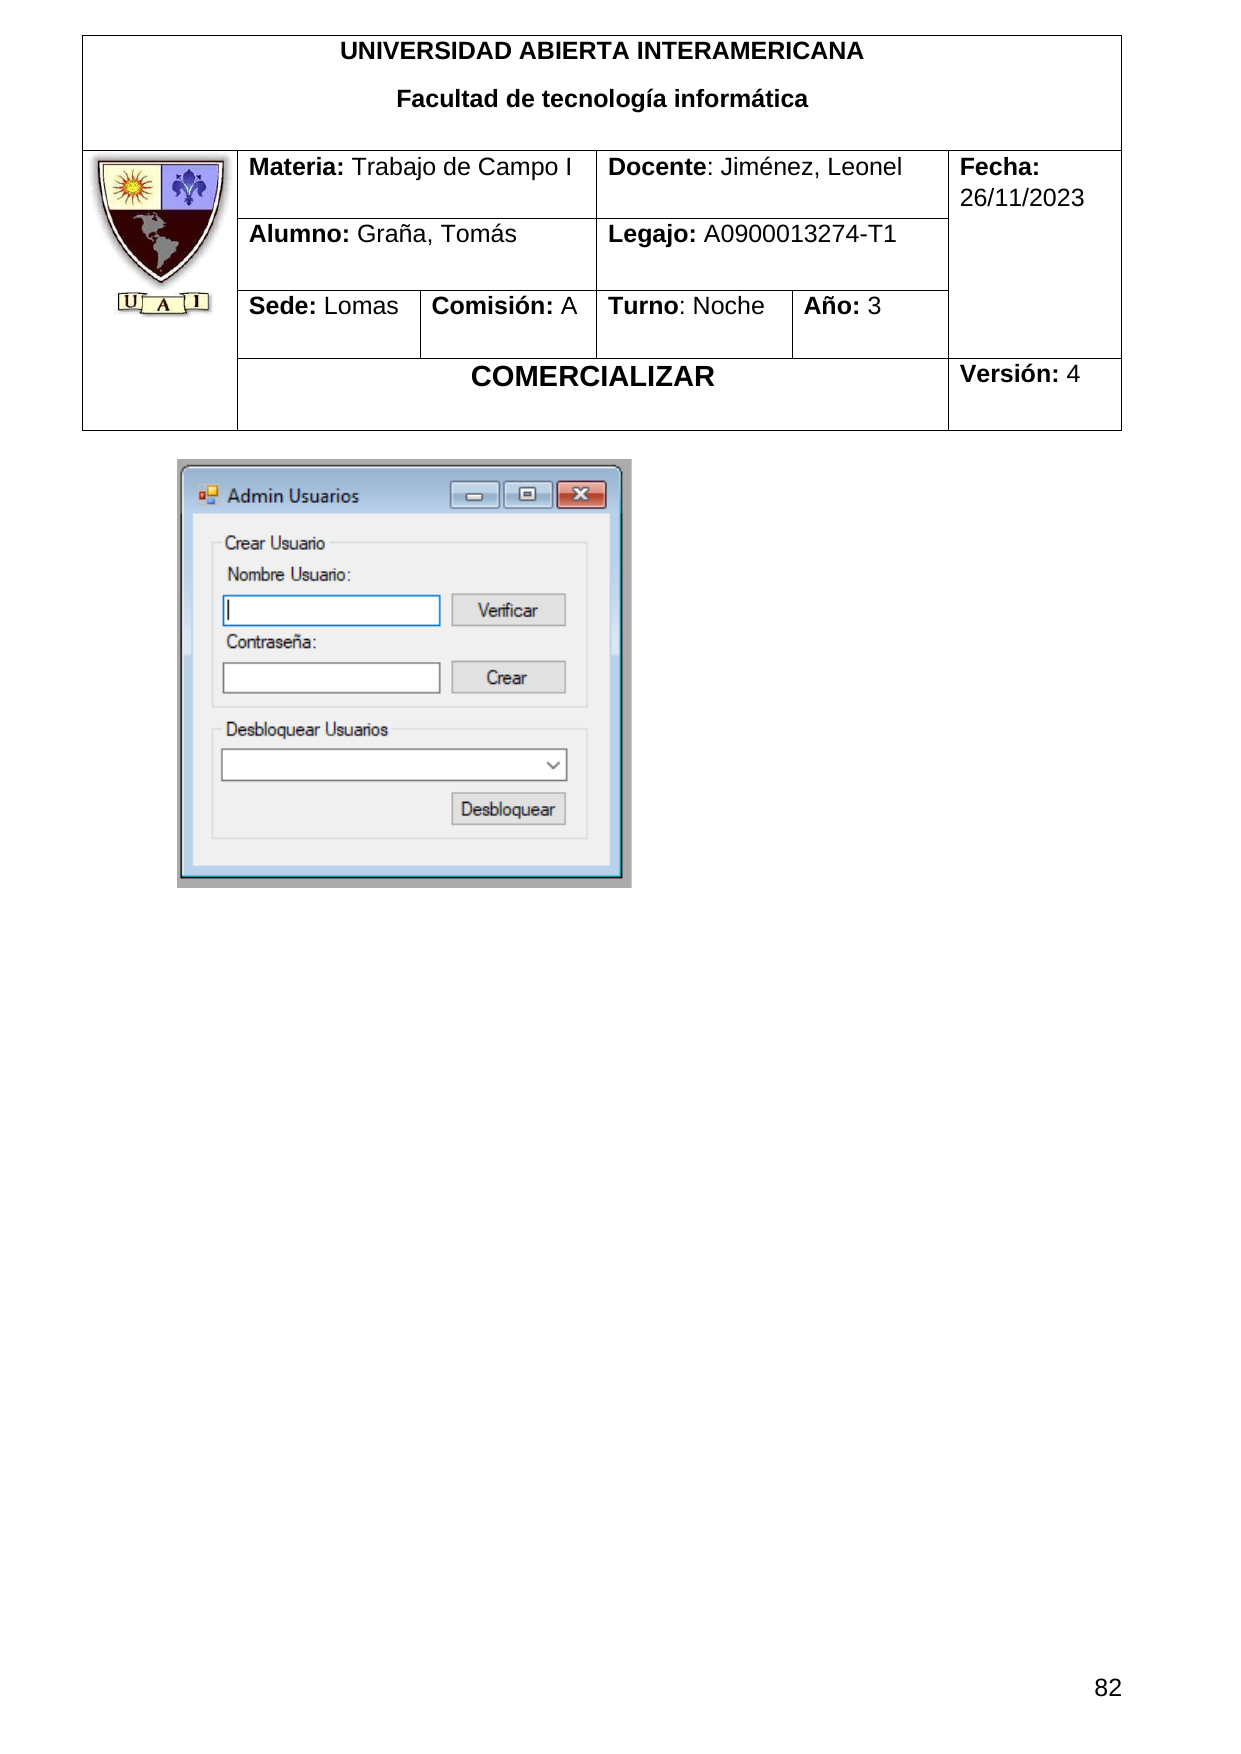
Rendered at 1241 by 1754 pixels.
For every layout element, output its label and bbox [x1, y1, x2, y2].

picture [87, 151, 234, 320]
picture [177, 459, 632, 888]
